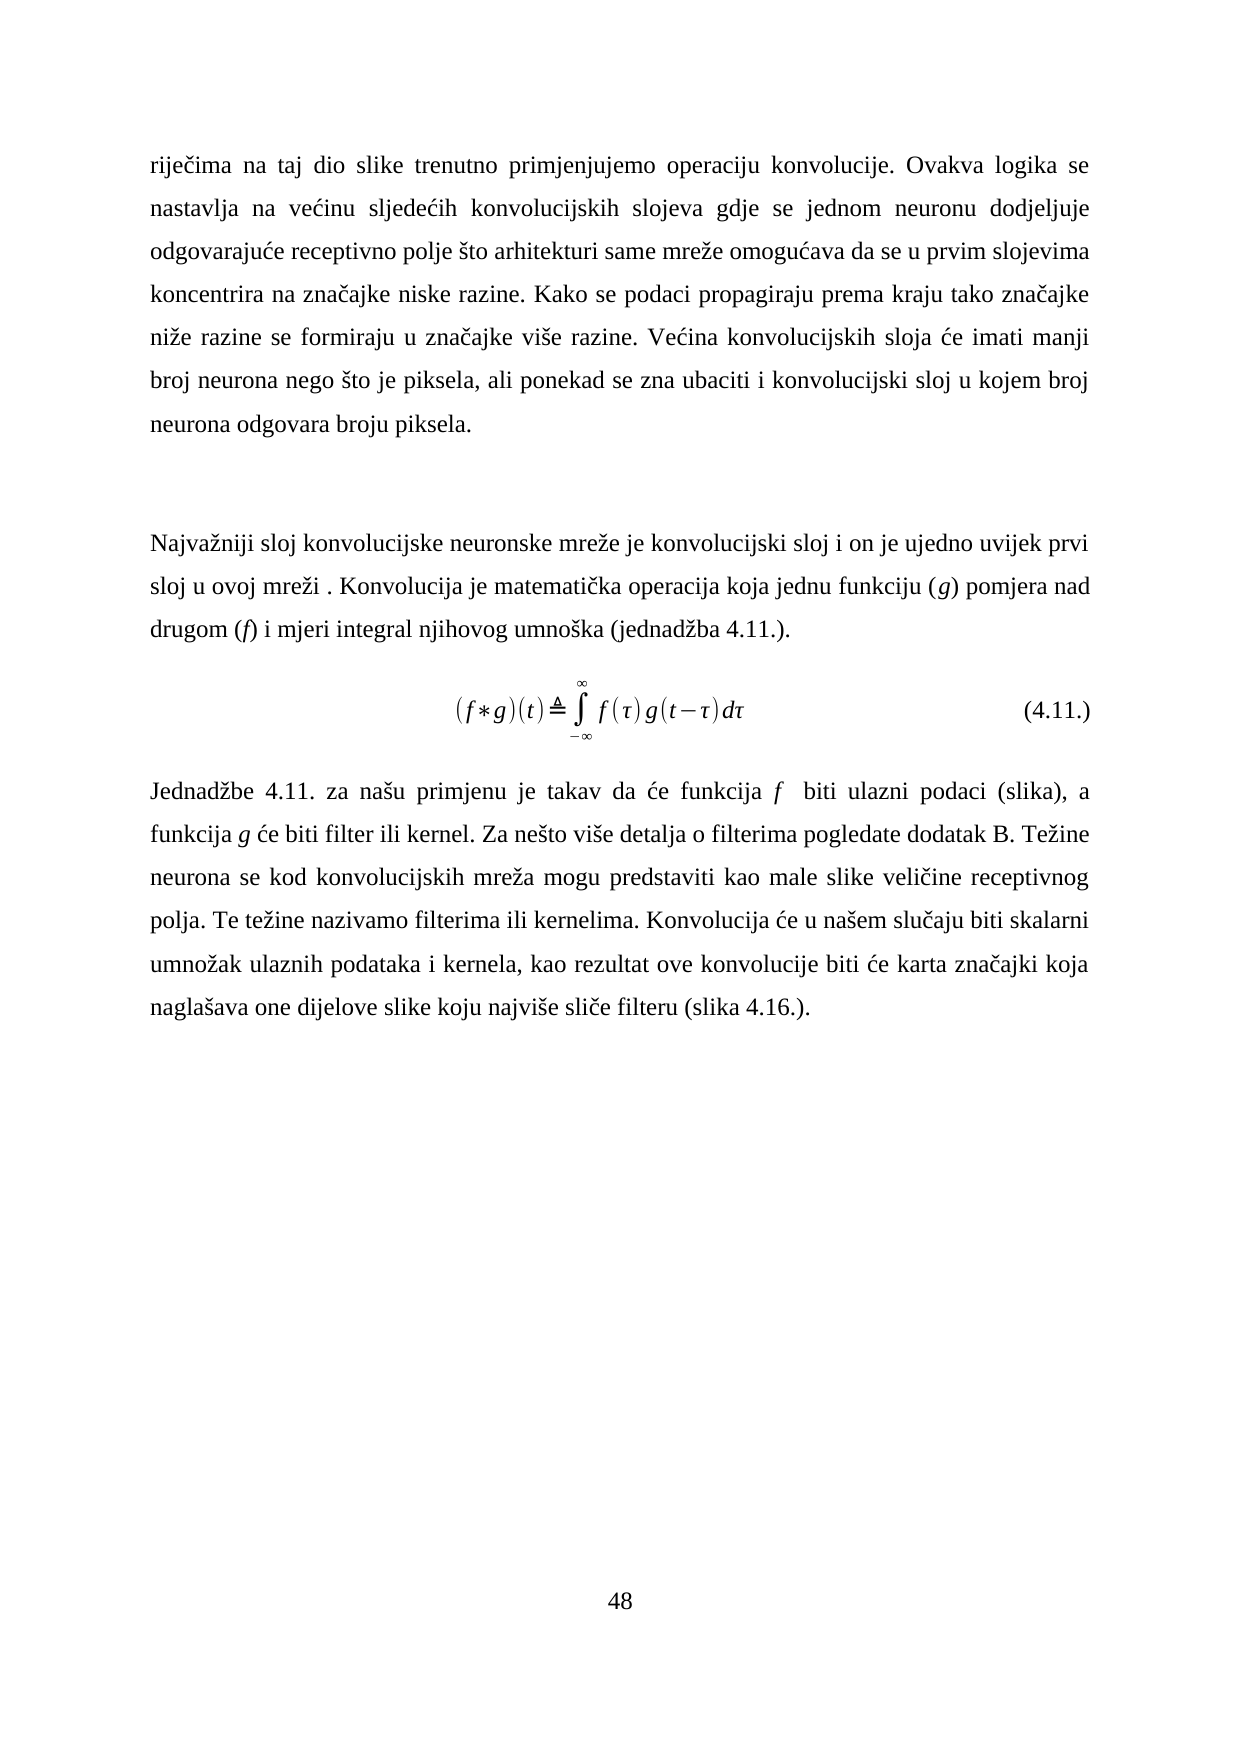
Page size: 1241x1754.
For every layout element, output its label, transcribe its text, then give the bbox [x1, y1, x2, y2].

text (4.11.) [150, 674, 1090, 745]
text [150, 150, 1090, 437]
text Najvažniji sloj konvolucijske neuronske mreže je konvolucijski sloj i on je ujedno uvijek prvi sloj u ovoj mreži . Konvolucija je matematička operacija koja jednu funkciju (g) pomjera nad drugom (f) i mjeri integral njihovog umnoška (jednadžba 4.11.). [150, 528, 1090, 643]
text Jednadžbe 4.11. za našu primjenu je takav da će funkcija f biti ulazni podaci (slika), a funkcija g će biti filter ili kernel. Za nešto više detalja o filterima pogledate dodatak B. Težine neurona se kod konvolucijskih mreža mogu predstaviti kao male slike veličine receptivnog polja. Te težine nazivamo filterima ili kernelima. Konvolucija će u našem slučaju biti skalarni umnožak ulaznih podataka i kernela, kao rezultat ove konvolucije biti će karta značajki koja naglašava one dijelove slike koju najviše sliče filteru (slika 4.16.). [150, 776, 1090, 1021]
